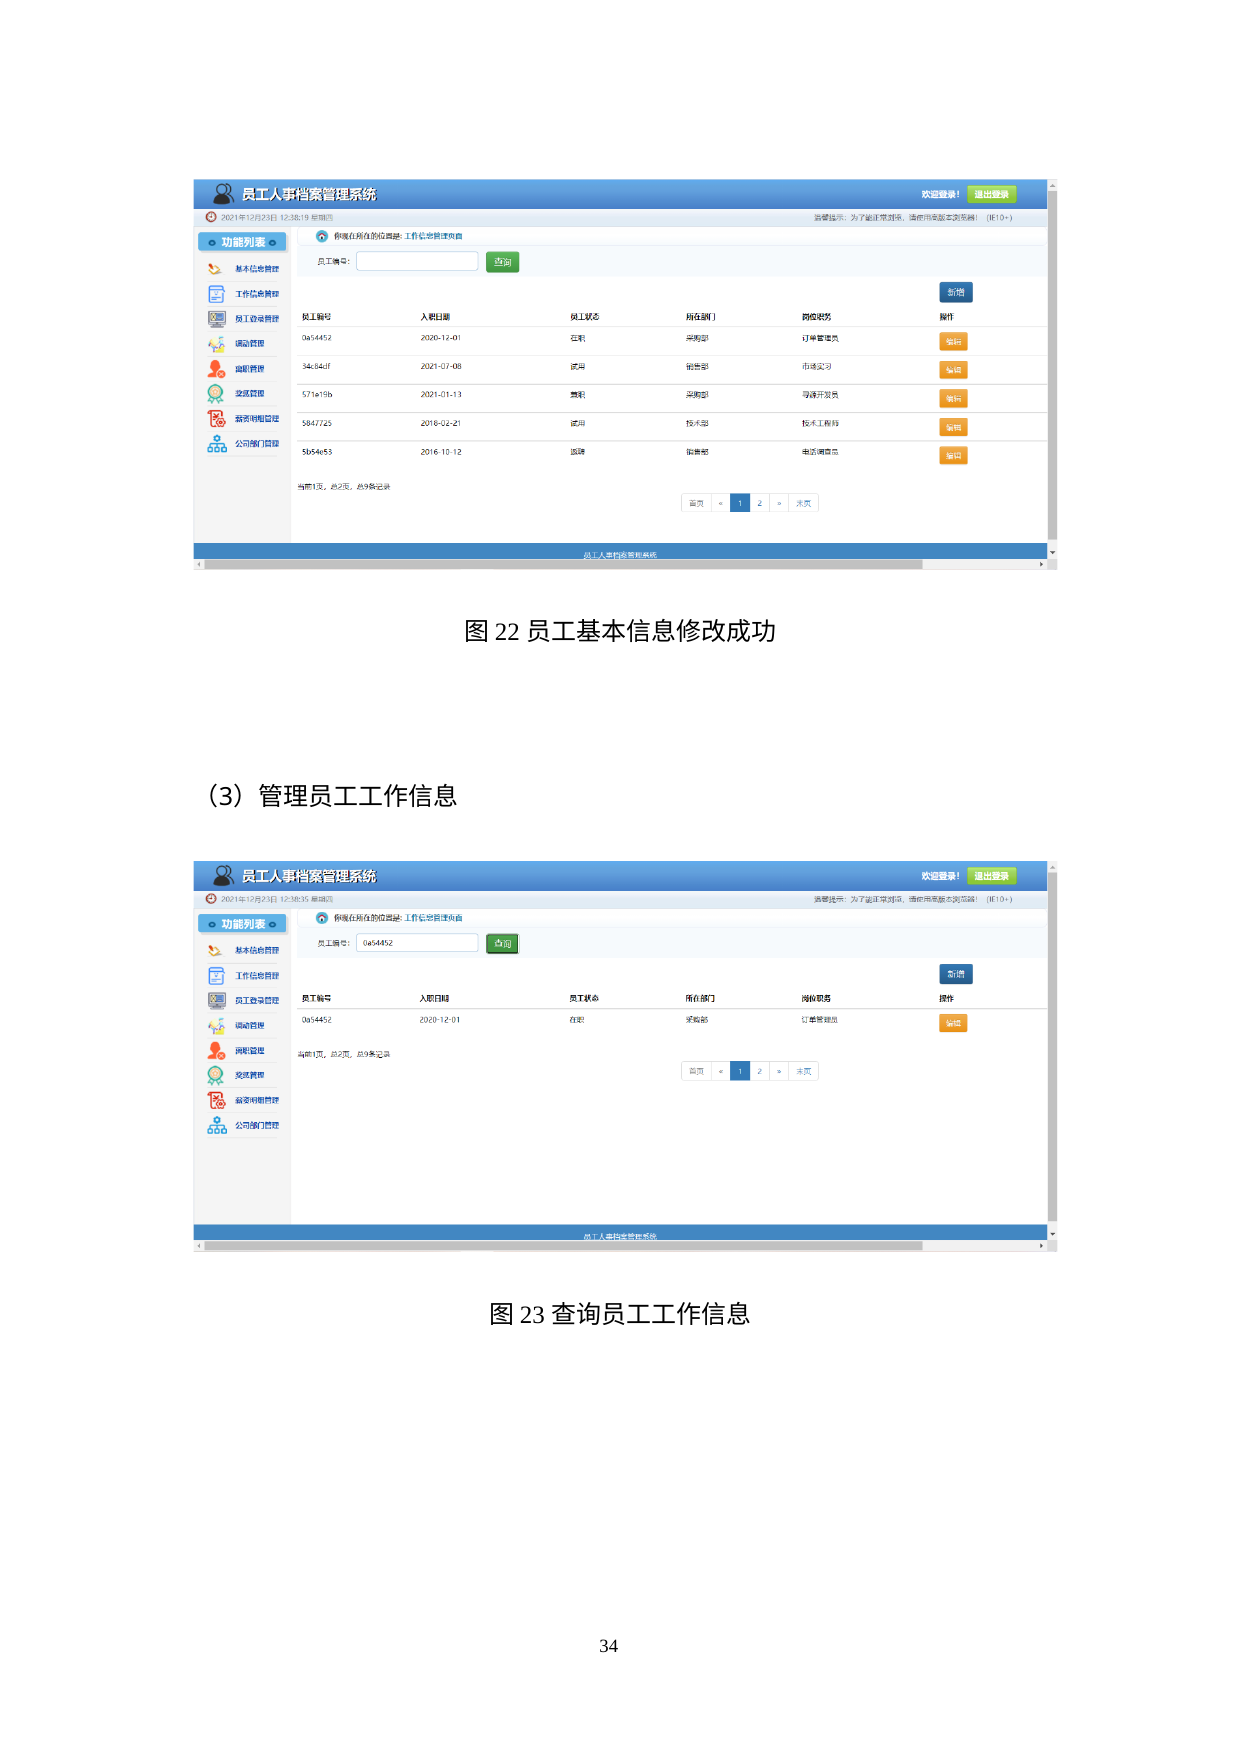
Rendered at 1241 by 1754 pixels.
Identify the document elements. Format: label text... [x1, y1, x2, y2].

picture [193, 861, 1058, 1252]
text 图22 员工基本信息修改成功 [165, 597, 1075, 662]
picture [193, 177, 1058, 570]
text （3）管理员工工作信息 [165, 762, 1075, 827]
text 图23 查询员工工作信息 [165, 1280, 1075, 1345]
